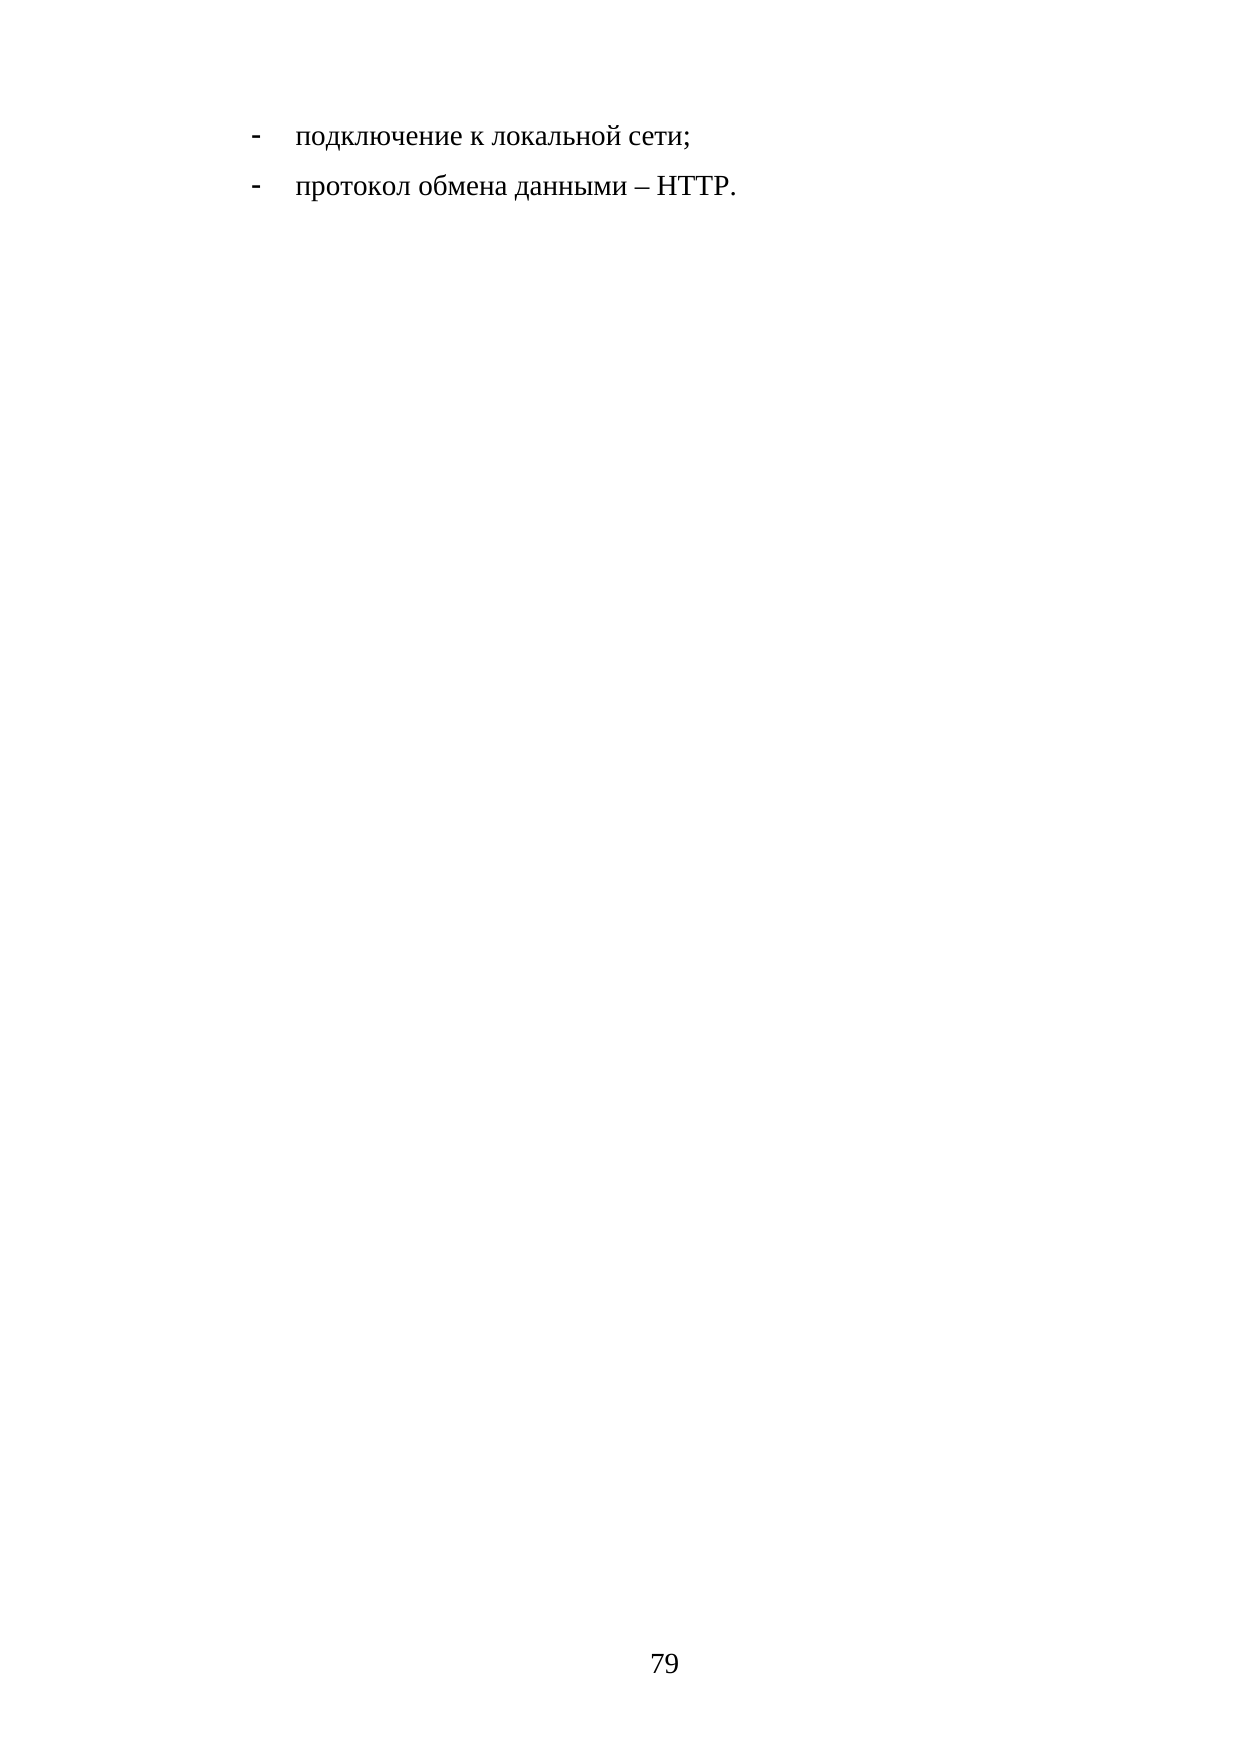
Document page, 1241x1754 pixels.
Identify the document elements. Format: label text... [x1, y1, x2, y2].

list протокол обмена данными – HTTP. [177, 168, 1152, 202]
list подключение к локальной сети; [177, 118, 1152, 152]
